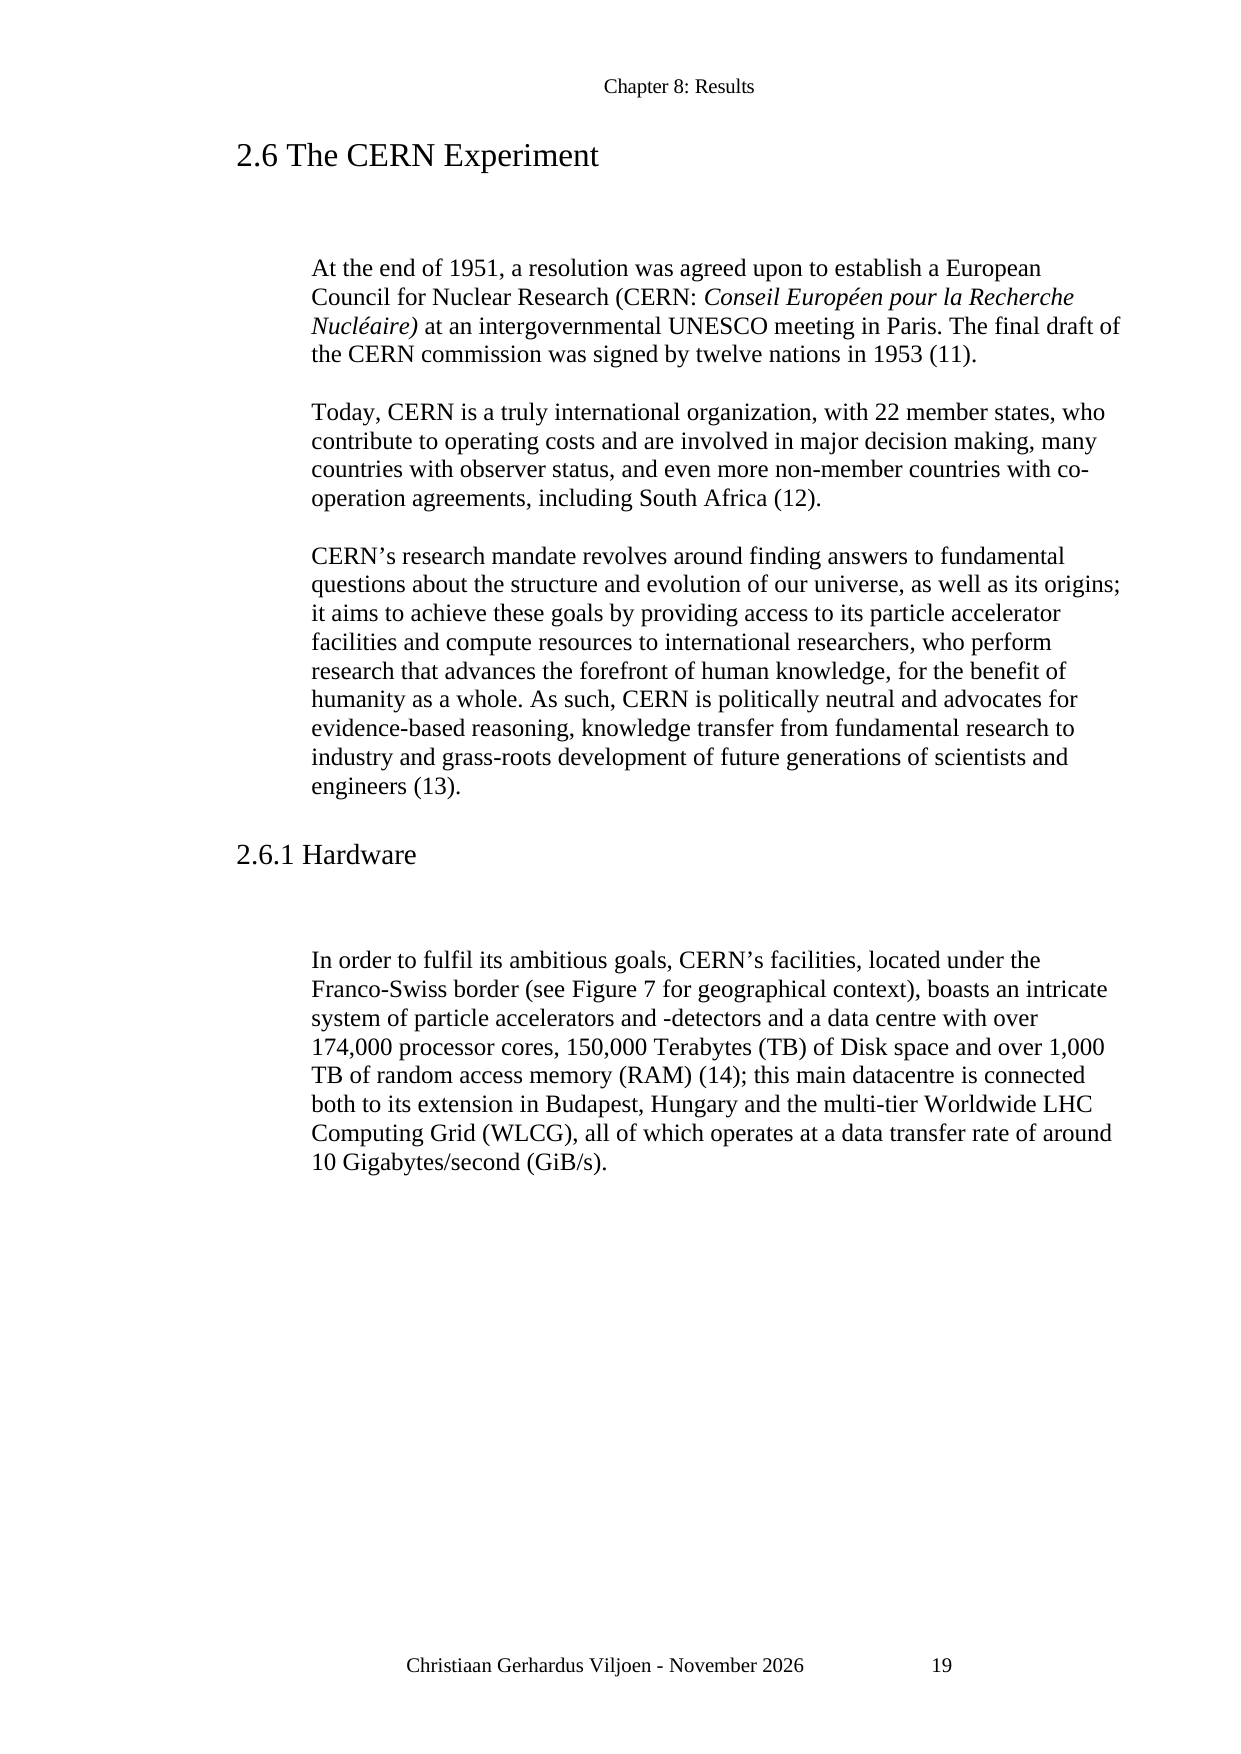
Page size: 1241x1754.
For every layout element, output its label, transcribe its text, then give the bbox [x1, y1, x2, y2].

subtitle Hardware [236, 837, 1122, 871]
text At the end of 1951, a resolution was agreed upon to establish a European Council for Nuclear Research (CERN: Conseil Européen pour la Recherche Nucléaire) at an intergovernmental UNESCO meeting in Paris. The final draft of the CERN commission was signed by twelve nations in 1953 . [311, 253, 1122, 368]
subtitle The CERN Experiment [236, 135, 1122, 174]
text CERN’s research mandate revolves around finding answers to fundamental questions about the structure and evolution of our universe, as well as its origins; it aims to achieve these goals by providing access to its particle accelerator facilities and compute resources to international researchers, who perform research that advances the forefront of human knowledge, for the benefit of humanity as a whole. As such, CERN is politically neutral and advocates for evidence-based reasoning, knowledge transfer from fundamental research to industry and grass-roots development of future generations of scientists and engineers . [311, 541, 1122, 799]
text Today, CERN is a truly international organization, with 22 member states, who contribute to operating costs and are involved in major decision making, many countries with observer status, and even more non-member countries with co-operation agreements, including South Africa . [311, 397, 1122, 512]
text In order to fulfil its ambitious goals, CERN’s facilities, located under the Franco-Swiss border (see Figure 7 for geographical context), boasts an intricate system of particle accelerators and -detectors and a data centre with over 174,000 processor cores, 150,000 Terabytes (TB) of Disk space and over 1,000 TB of random access memory (RAM) ; this main datacentre is connected both to its extension in Budapest, Hungary and the multi-tier Worldwide LHC Computing Grid (WLCG), all of which operates at a data transfer rate of around 10 Gigabytes/second (GiB/s). [311, 945, 1122, 1175]
